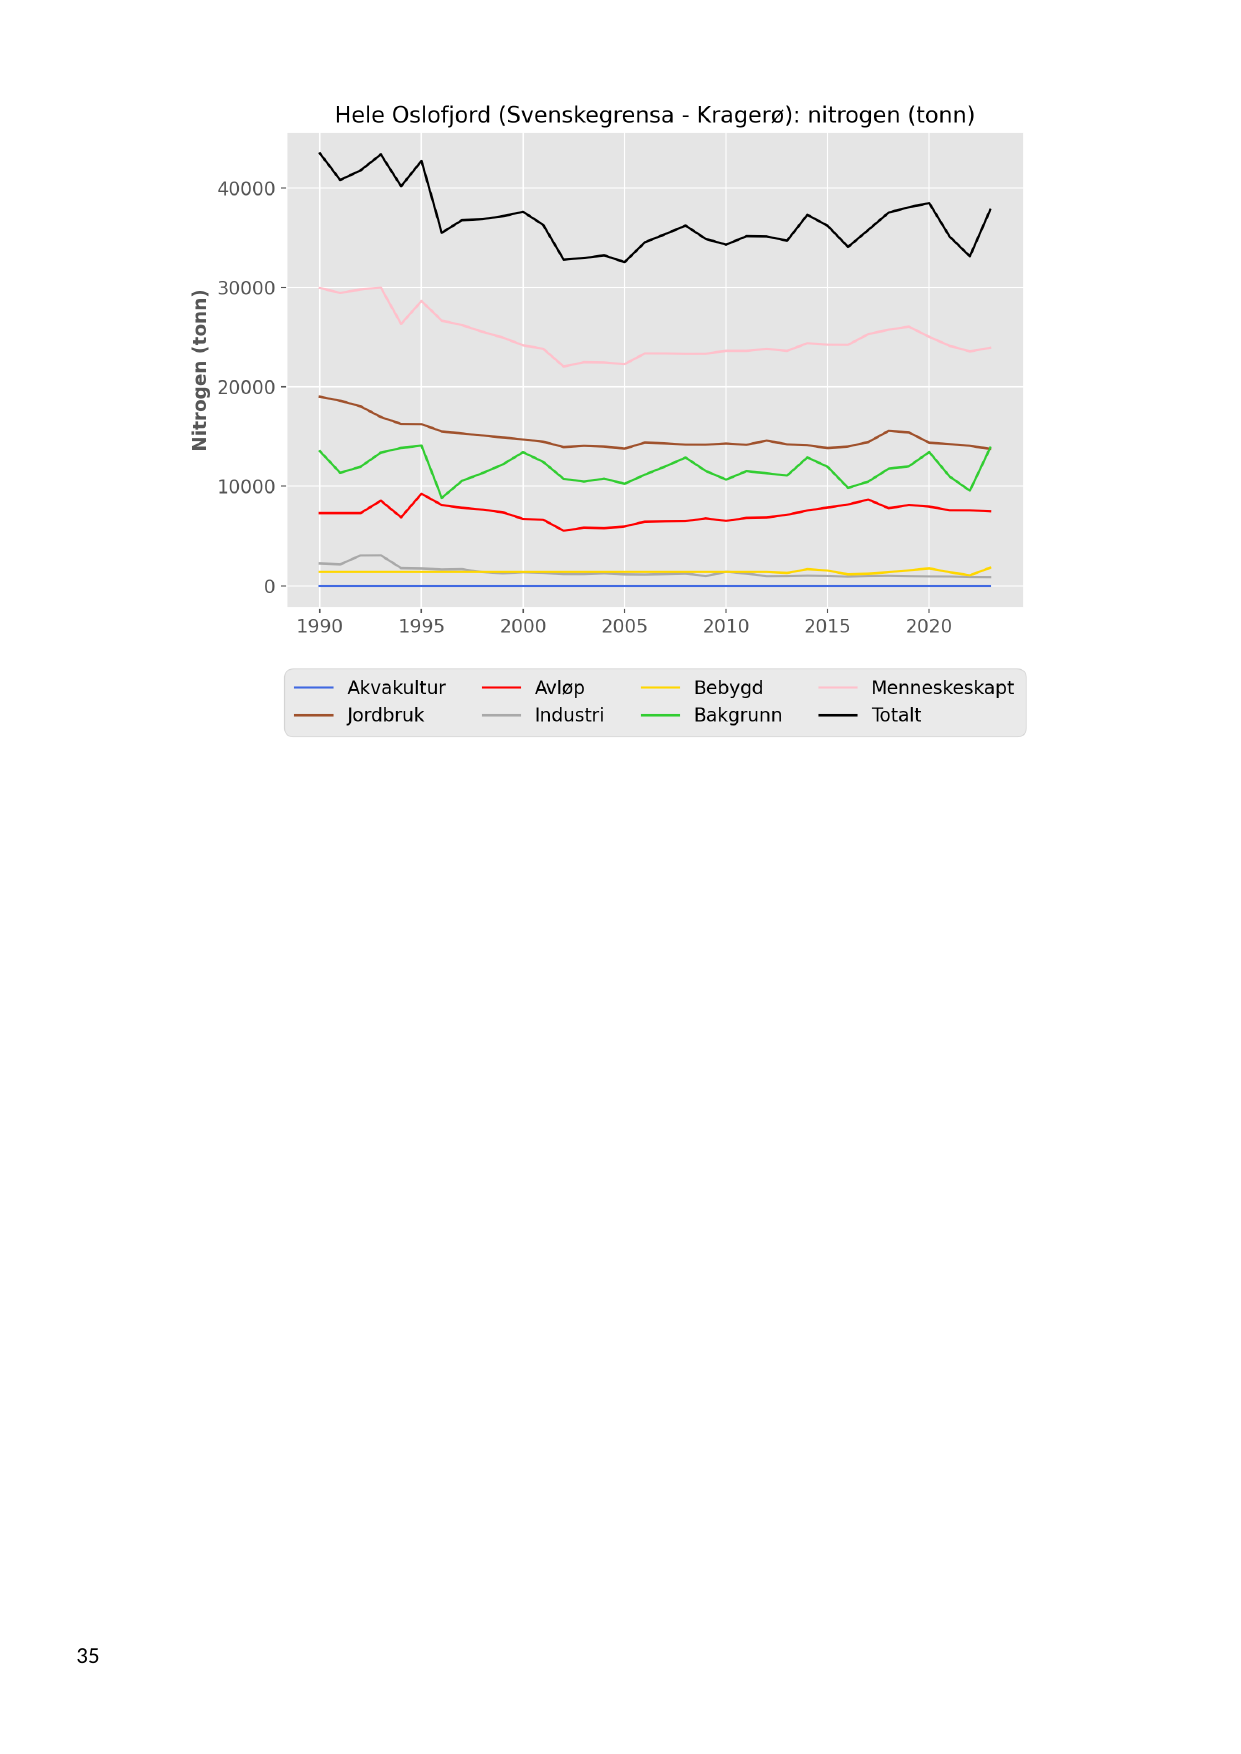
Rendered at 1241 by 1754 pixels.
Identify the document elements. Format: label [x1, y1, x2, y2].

picture [177, 90, 1063, 755]
